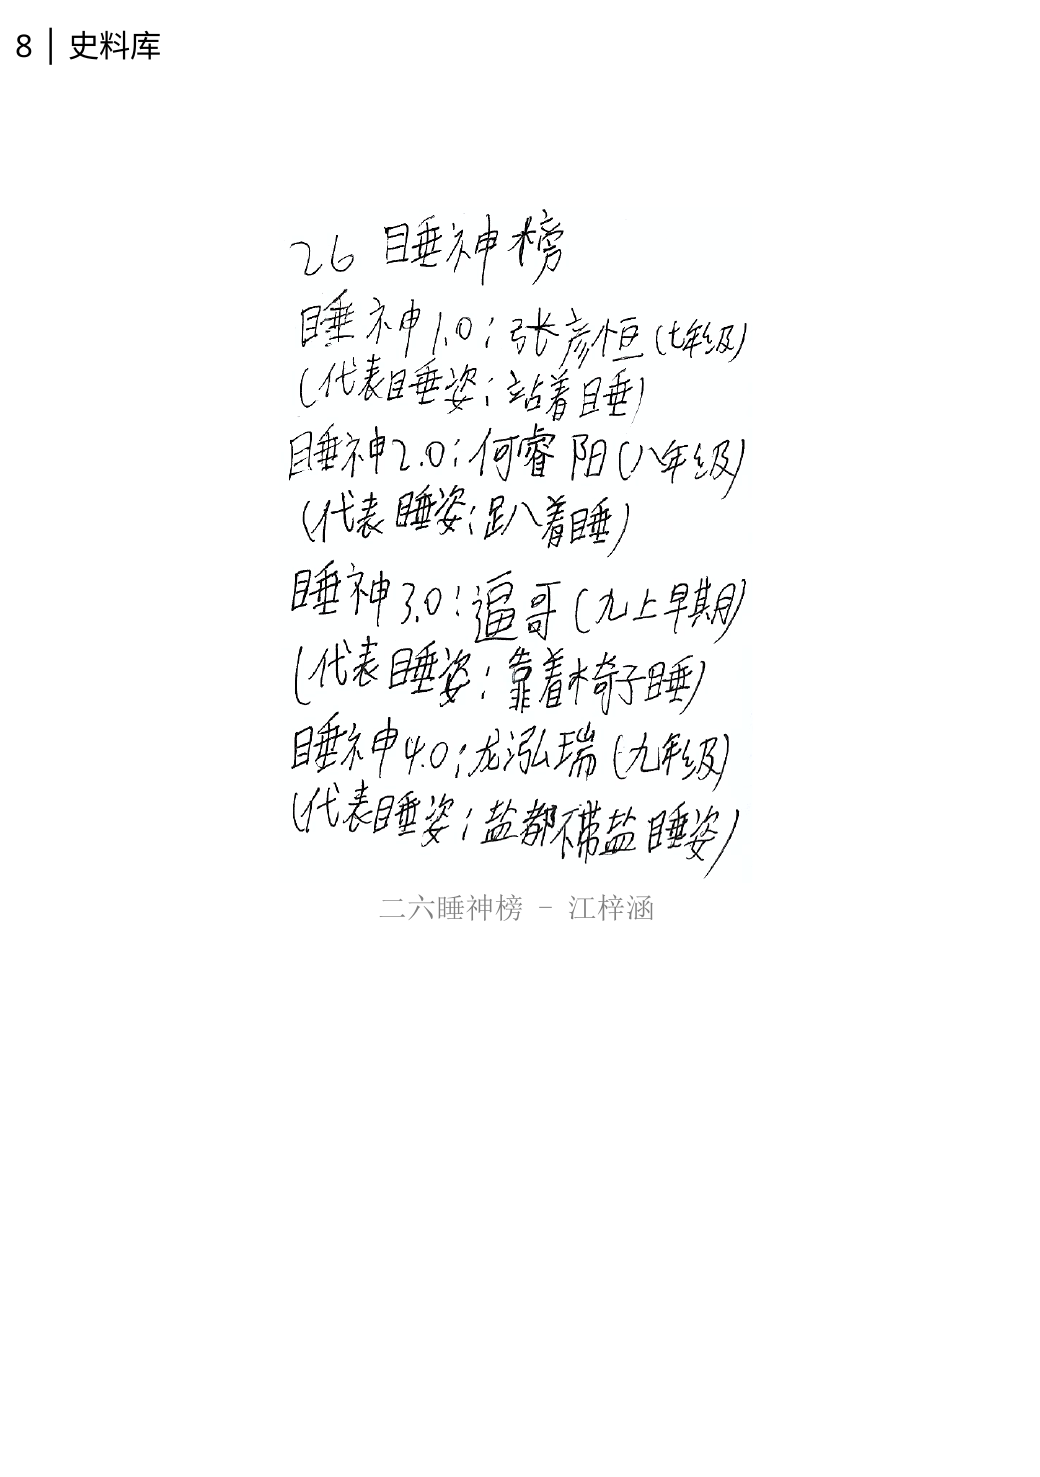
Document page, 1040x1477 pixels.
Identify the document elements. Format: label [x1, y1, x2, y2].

picture [279, 207, 753, 882]
